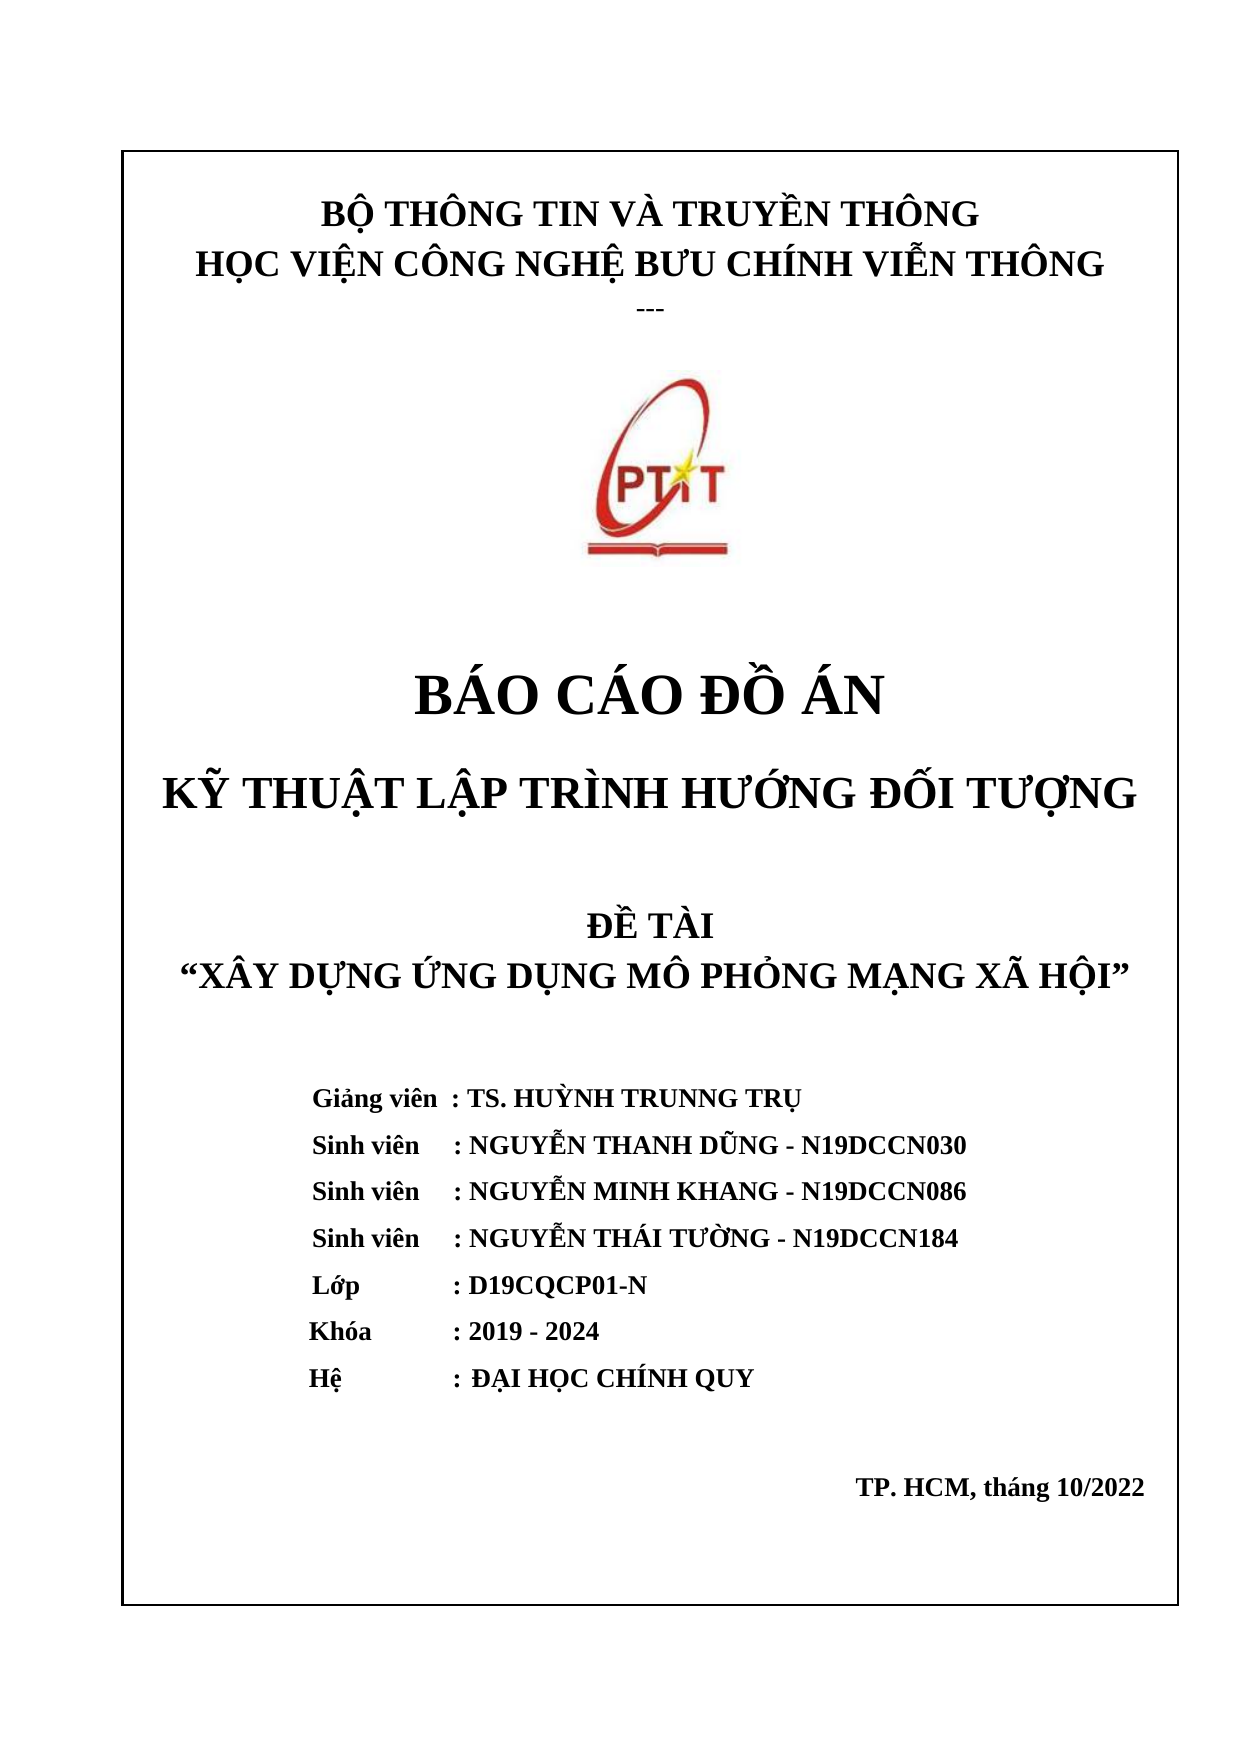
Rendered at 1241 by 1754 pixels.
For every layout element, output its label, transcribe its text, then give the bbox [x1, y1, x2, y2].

table_header BỘ THÔNG TIN VÀ TRUYỀN THÔNG HỌC VIỆN CÔNG NGHỆ BƯU CHÍNH VIỄN THÔNG --- BÁO CÁO ĐỒ ÁN KỸ THUẬT LẬP TRÌNH HƯỚNG ĐỐI TƯỢNG ĐỀ TÀI “XÂY DỰNG ỨNG DỤNG MÔ PHỎNG MẠNG XÃ HỘI” Giảng viên : TS. HUỲNH TRUNNG TRỤ Sinh viên : NGUYỄN THANH DŨNG - N19DCCN030 Sinh viên : NGUYỄN MINH KHANG - N19DCCN086 Sinh viên : NGUYỄN THÁI TƯỜNG - N19DCCN184 Lớp : D19CQCP01-N Khóa : 2019 - 2024 Hệ : ĐẠI HỌC CHÍNH QUY TP. HCM, tháng 10/2022 [124, 152, 1177, 1604]
picture [561, 370, 758, 567]
